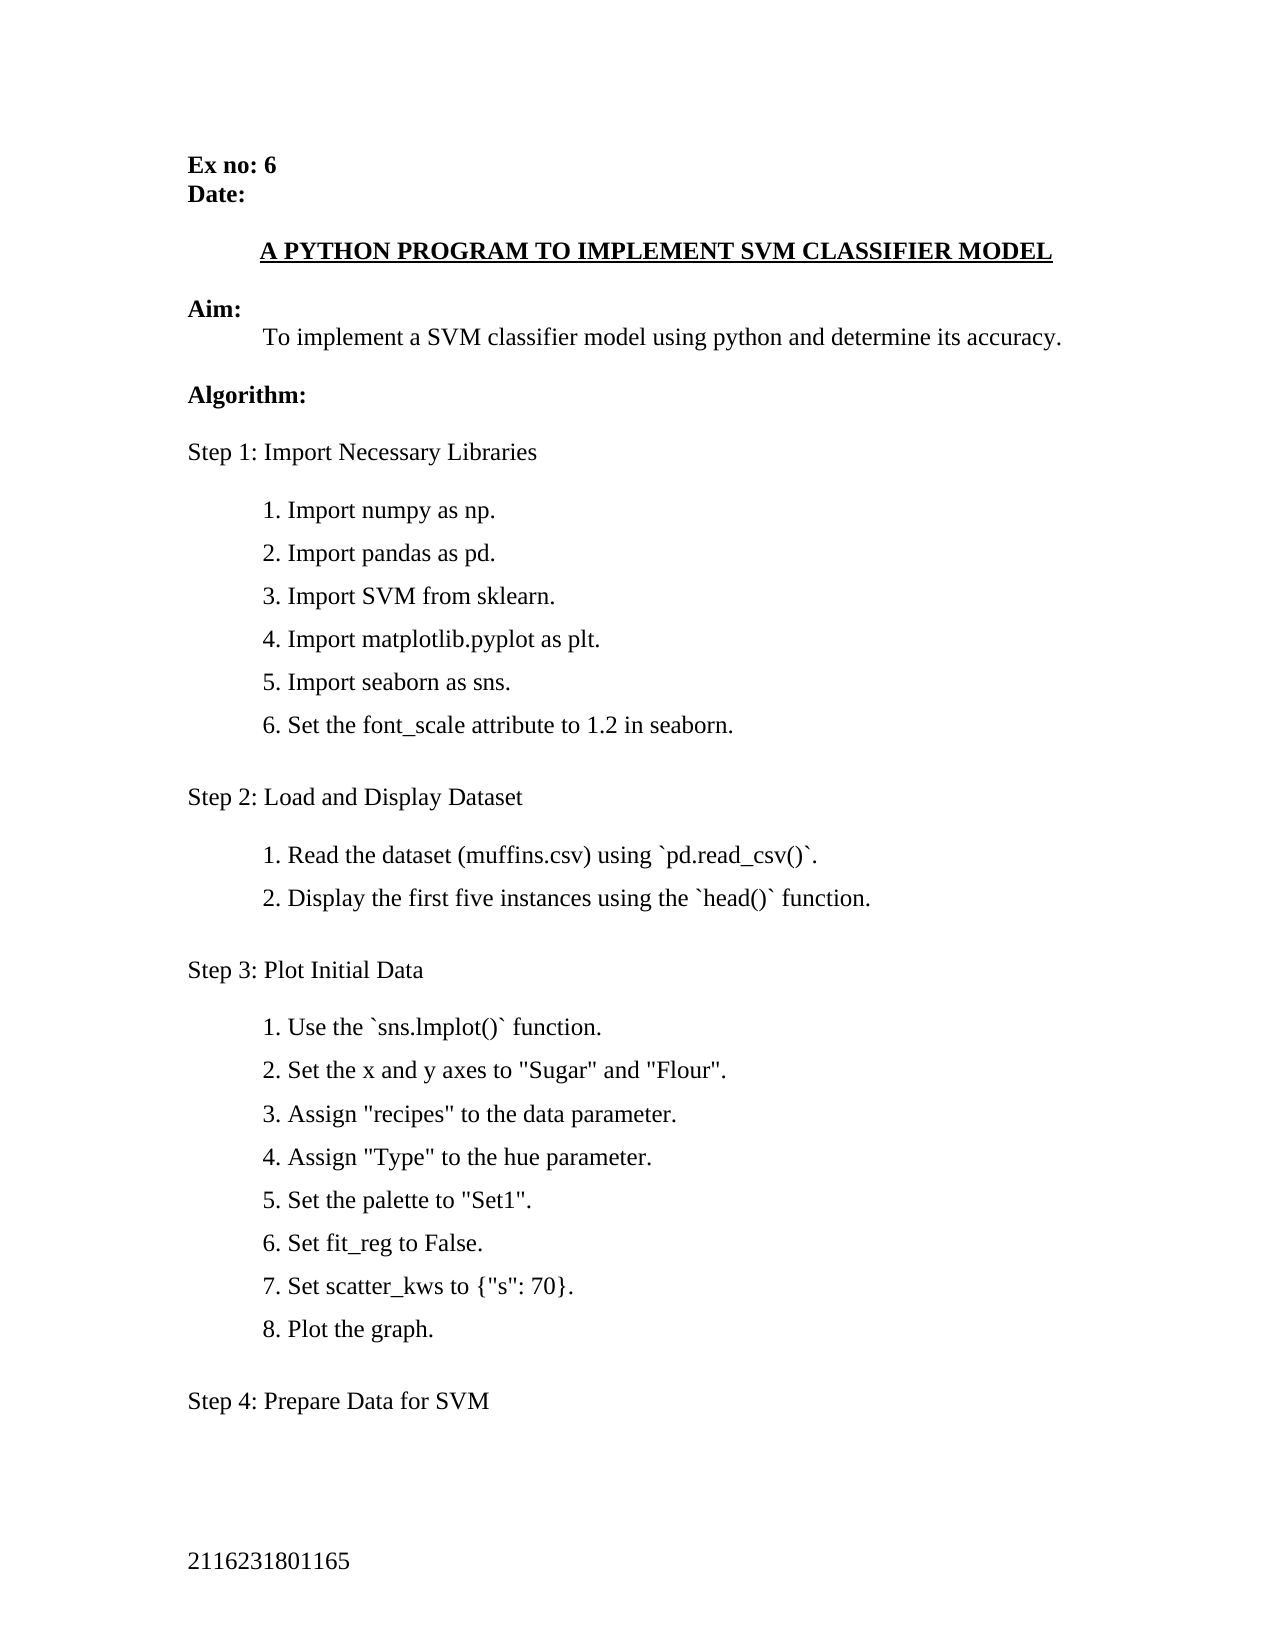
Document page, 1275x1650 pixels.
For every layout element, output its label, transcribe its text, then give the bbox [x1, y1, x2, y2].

text Step 4: Prepare Data for SVM [187, 1386, 1125, 1415]
text Step 2: Load and Display Dataset [187, 782, 1125, 811]
text A PYTHON PROGRAM TO IMPLEMENT SVM CLASSIFIER MODEL [187, 236, 1125, 265]
text 1. Use the `sns.lmplot()` function. [262, 1012, 1125, 1041]
text Aim: [187, 294, 1125, 322]
text To implement a SVM classifier model using python and determine its accuracy. [187, 322, 1125, 351]
text Step 3: Plot Initial Data [187, 955, 1125, 984]
text 5. Import seaborn as sns. [262, 667, 1125, 696]
text Date: [187, 179, 1125, 207]
text 1. Read the dataset (muffins.csv) using `pd.read_csv()`. [262, 840, 1125, 869]
text 4. Assign "Type" to the hue parameter. [262, 1142, 1125, 1171]
text 6. Set the font_scale attribute to 1.2 in seaborn. [262, 711, 1125, 739]
text 3. Import SVM from sklearn. [262, 581, 1125, 610]
text 1. Import numpy as np. [262, 495, 1125, 524]
text 2. Import pandas as pd. [262, 538, 1125, 567]
text 2. Set the x and y axes to "Sugar" and "Flour". [262, 1056, 1125, 1084]
text 5. Set the palette to "Set1". [262, 1185, 1125, 1214]
text 8. Plot the graph. [262, 1314, 1125, 1343]
text 4. Import matplotlib.pyplot as plt. [262, 624, 1125, 653]
text 3. Assign "recipes" to the data parameter. [262, 1099, 1125, 1127]
text 2. Display the first five instances using the `head()` function. [262, 883, 1125, 912]
text Algorithm: [187, 380, 1125, 409]
text 7. Set scatter_kws to {"s": 70}. [262, 1271, 1125, 1300]
text Ex no: 6 [187, 150, 1125, 179]
text 6. Set fit_reg to False. [262, 1228, 1125, 1257]
text Step 1: Import Necessary Libraries [187, 437, 1125, 466]
